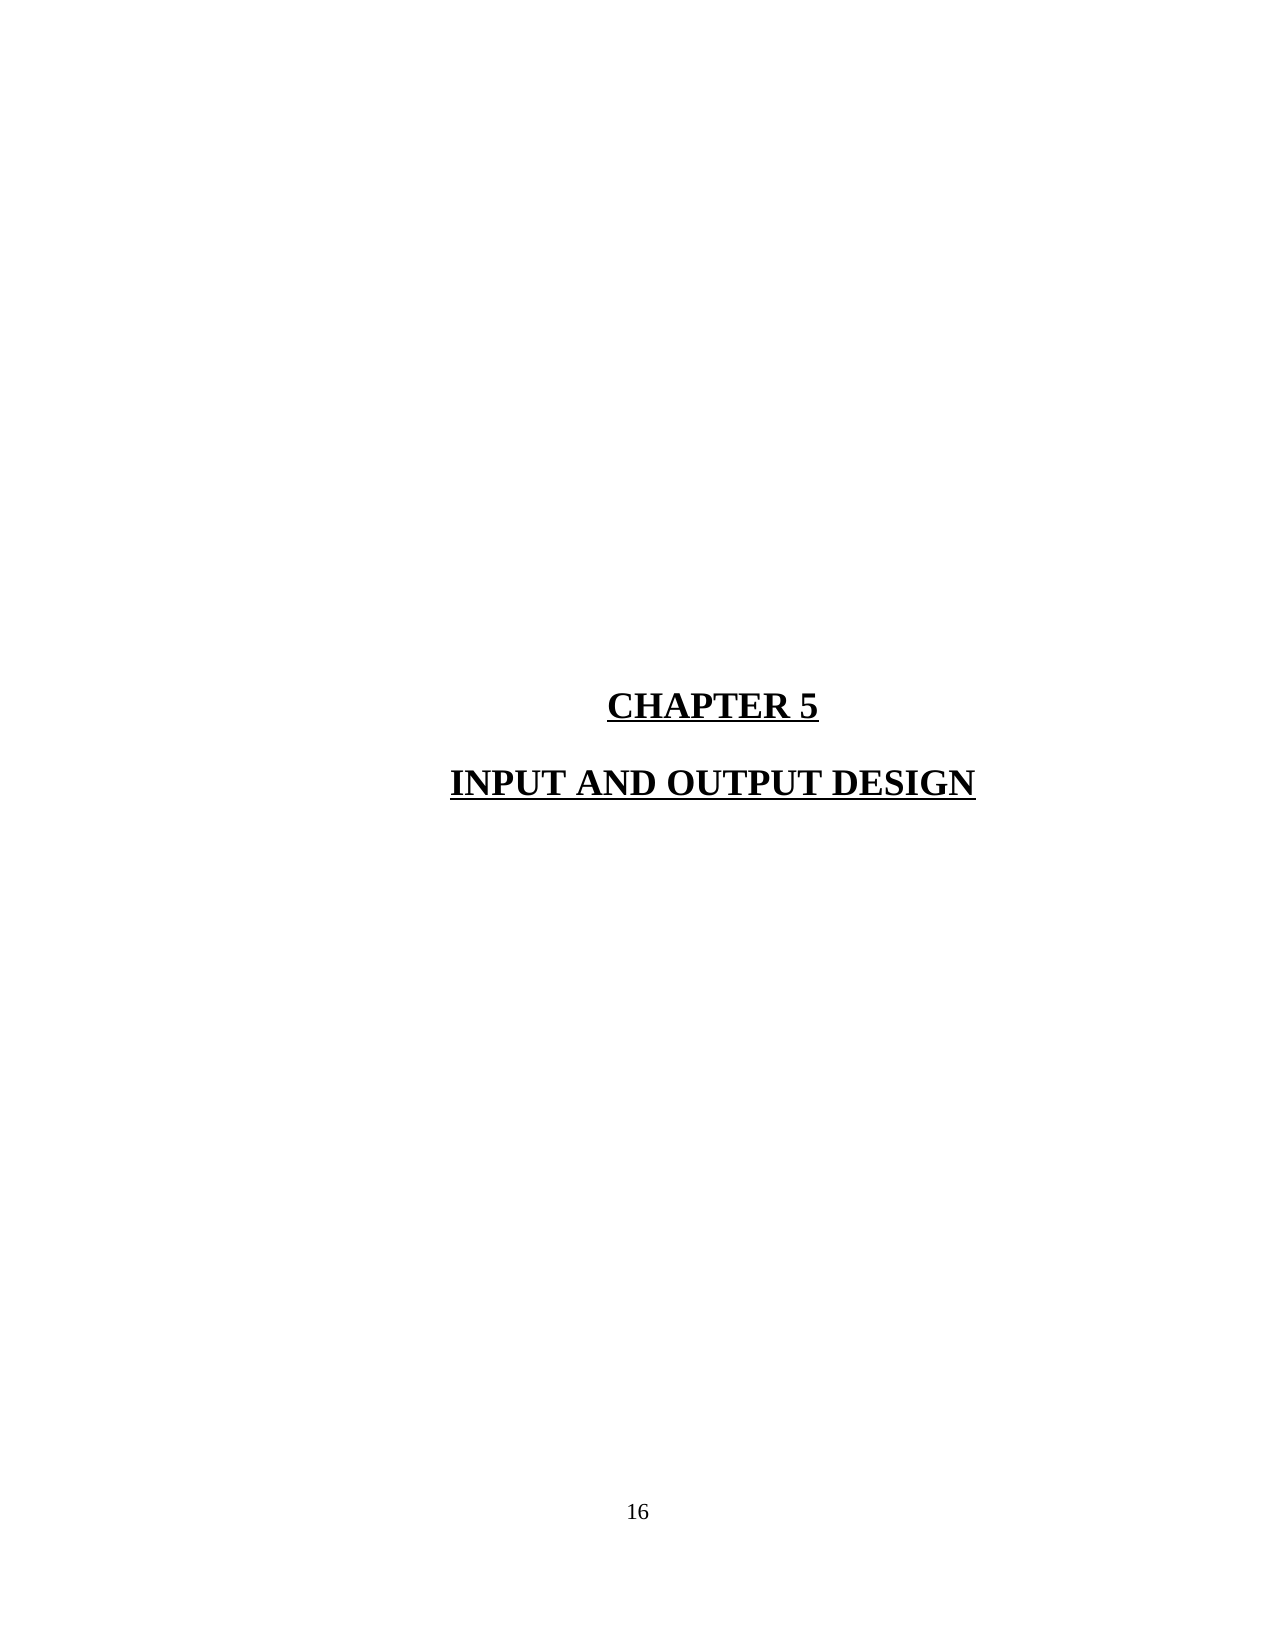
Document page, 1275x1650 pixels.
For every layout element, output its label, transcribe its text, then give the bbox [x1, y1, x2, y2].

text CHAPTER 5 [262, 683, 1162, 726]
text INPUT AND OUTPUT DESIGN [262, 760, 1162, 803]
